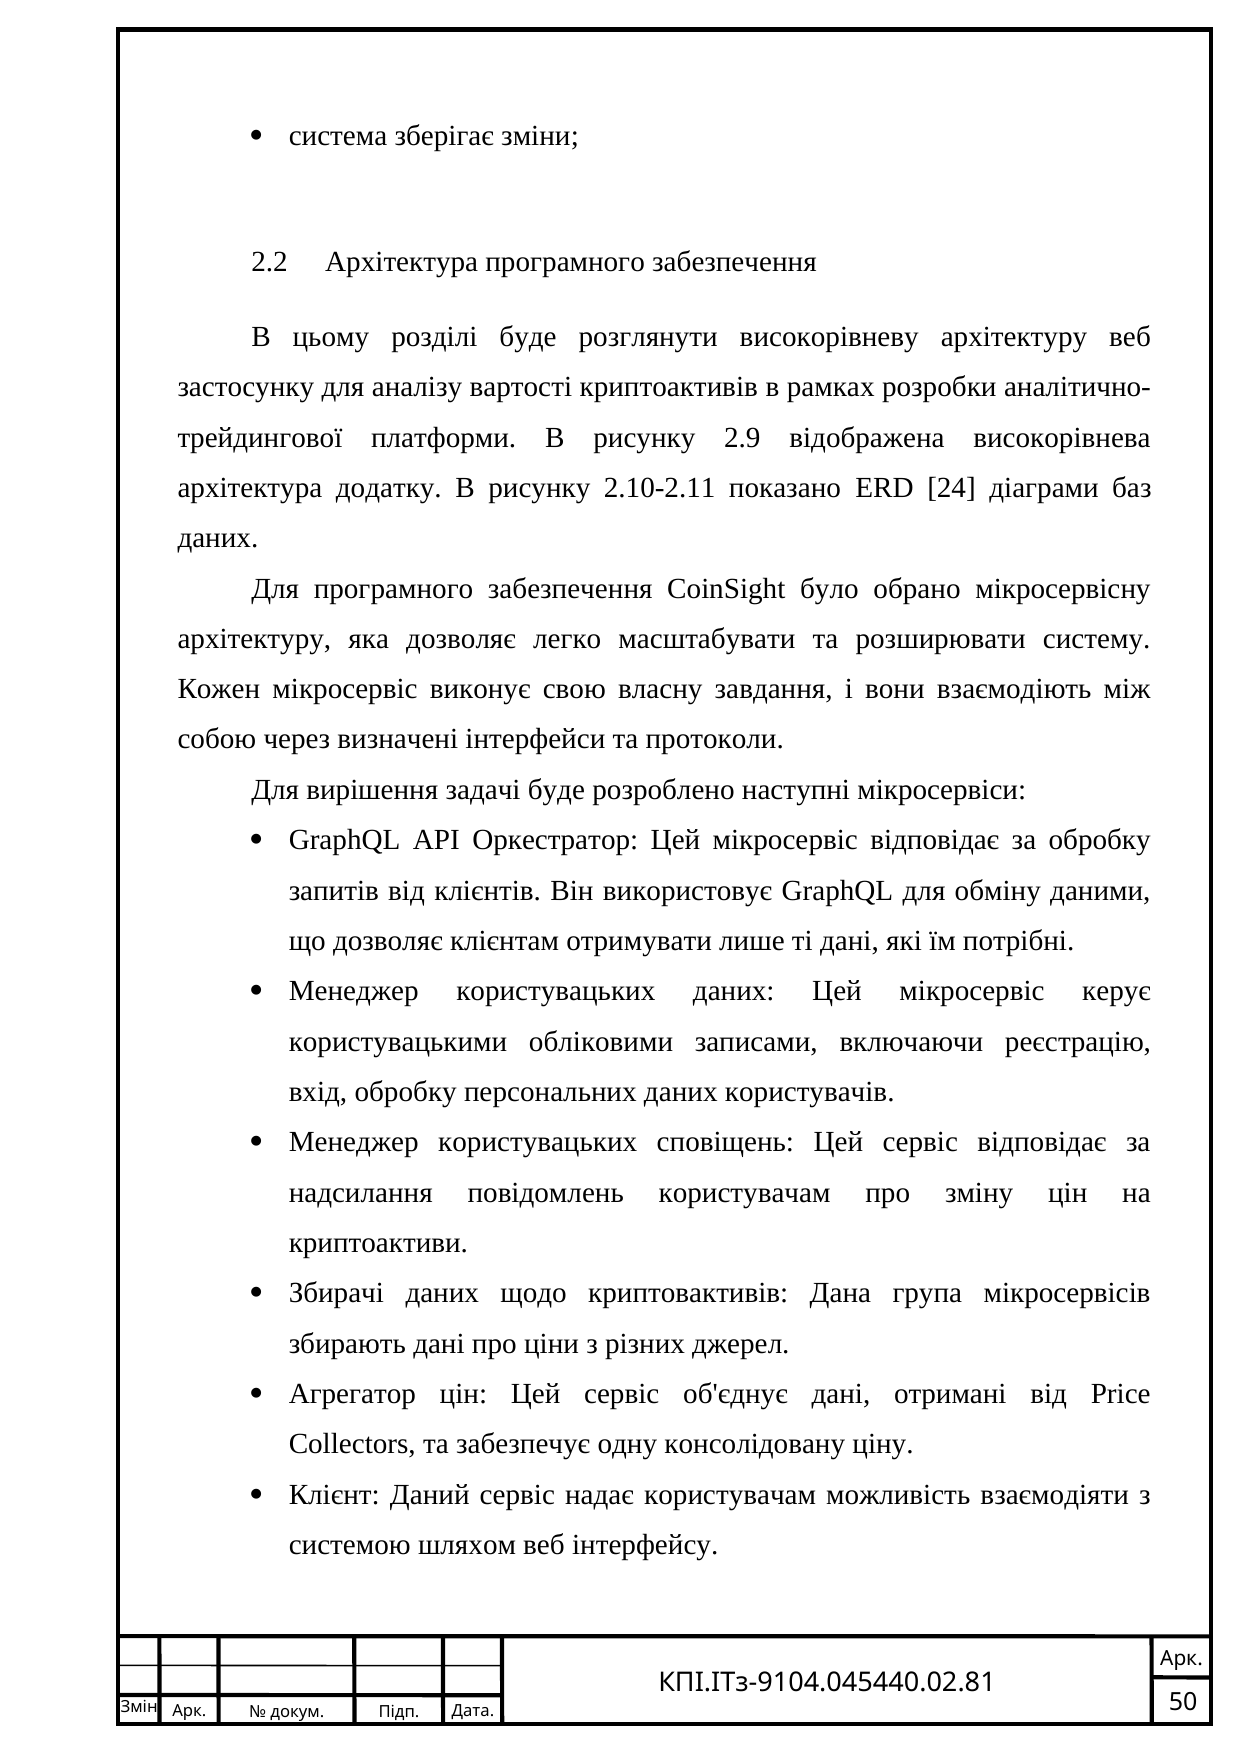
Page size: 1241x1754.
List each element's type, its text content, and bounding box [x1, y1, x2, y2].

list Агрегатор цін: Цей сервіс об'єднує дані, отримані від Price Collectors, та забезпечує одну консолідовану ціну. [251, 1376, 1152, 1460]
list система зберігає зміни; [251, 118, 1152, 152]
text Для програмного забезпечення CoinSight було обрано мікросервісну архітектуру, яка дозволяє легко масштабувати та розширювати систему. Кожен мікросервіс виконує свою власну завдання, і вони взаємодіють між собою через визначені інтерфейси та протоколи. [177, 571, 1152, 755]
list Менеджер користувацьких сповіщень: Цей сервіс відповідає за надсилання повідомлень користувачам про зміну цін на криптоактиви. [251, 1124, 1152, 1259]
list Збирачі даних щодо криптовактивів: Дана група мікросервісів збирають дані про ціни з різних джерел. [251, 1275, 1152, 1359]
list Менеджер користувацьких даних: Цей мікросервіс керує користувацькими обліковими записами, включаючи реєстрацію, вхід, обробку персональних даних користувачів. [251, 973, 1152, 1108]
list GraphQL API Оркестратор: Цей мікросервіс відповідає за обробку запитів від клієнтів. Він використовує GraphQL для обміну даними, що дозволяє клієнтам отримувати лише ті дані, які їм потрібні. [251, 822, 1152, 957]
text В цьому розділі буде розглянути високорівневу архітектуру веб застосунку для аналізу вартості криптоактивів в рамках розробки аналітично-трейдингової платформи. В рисунку 2.9 відображена високорівнева архітектура додатку. В рисунку 2.10-2.11 показано ERD діаграми баз даних. [177, 319, 1152, 554]
text Для вирішення задачі буде розроблено наступні мікросервіси: [177, 772, 1152, 806]
subtitle Архітектура програмного забезпечення [251, 244, 1152, 277]
list Клієнт: Даний сервіс надає користувачам можливість взаємодіяти з системою шляхом веб інтерфейсу. [251, 1477, 1152, 1561]
